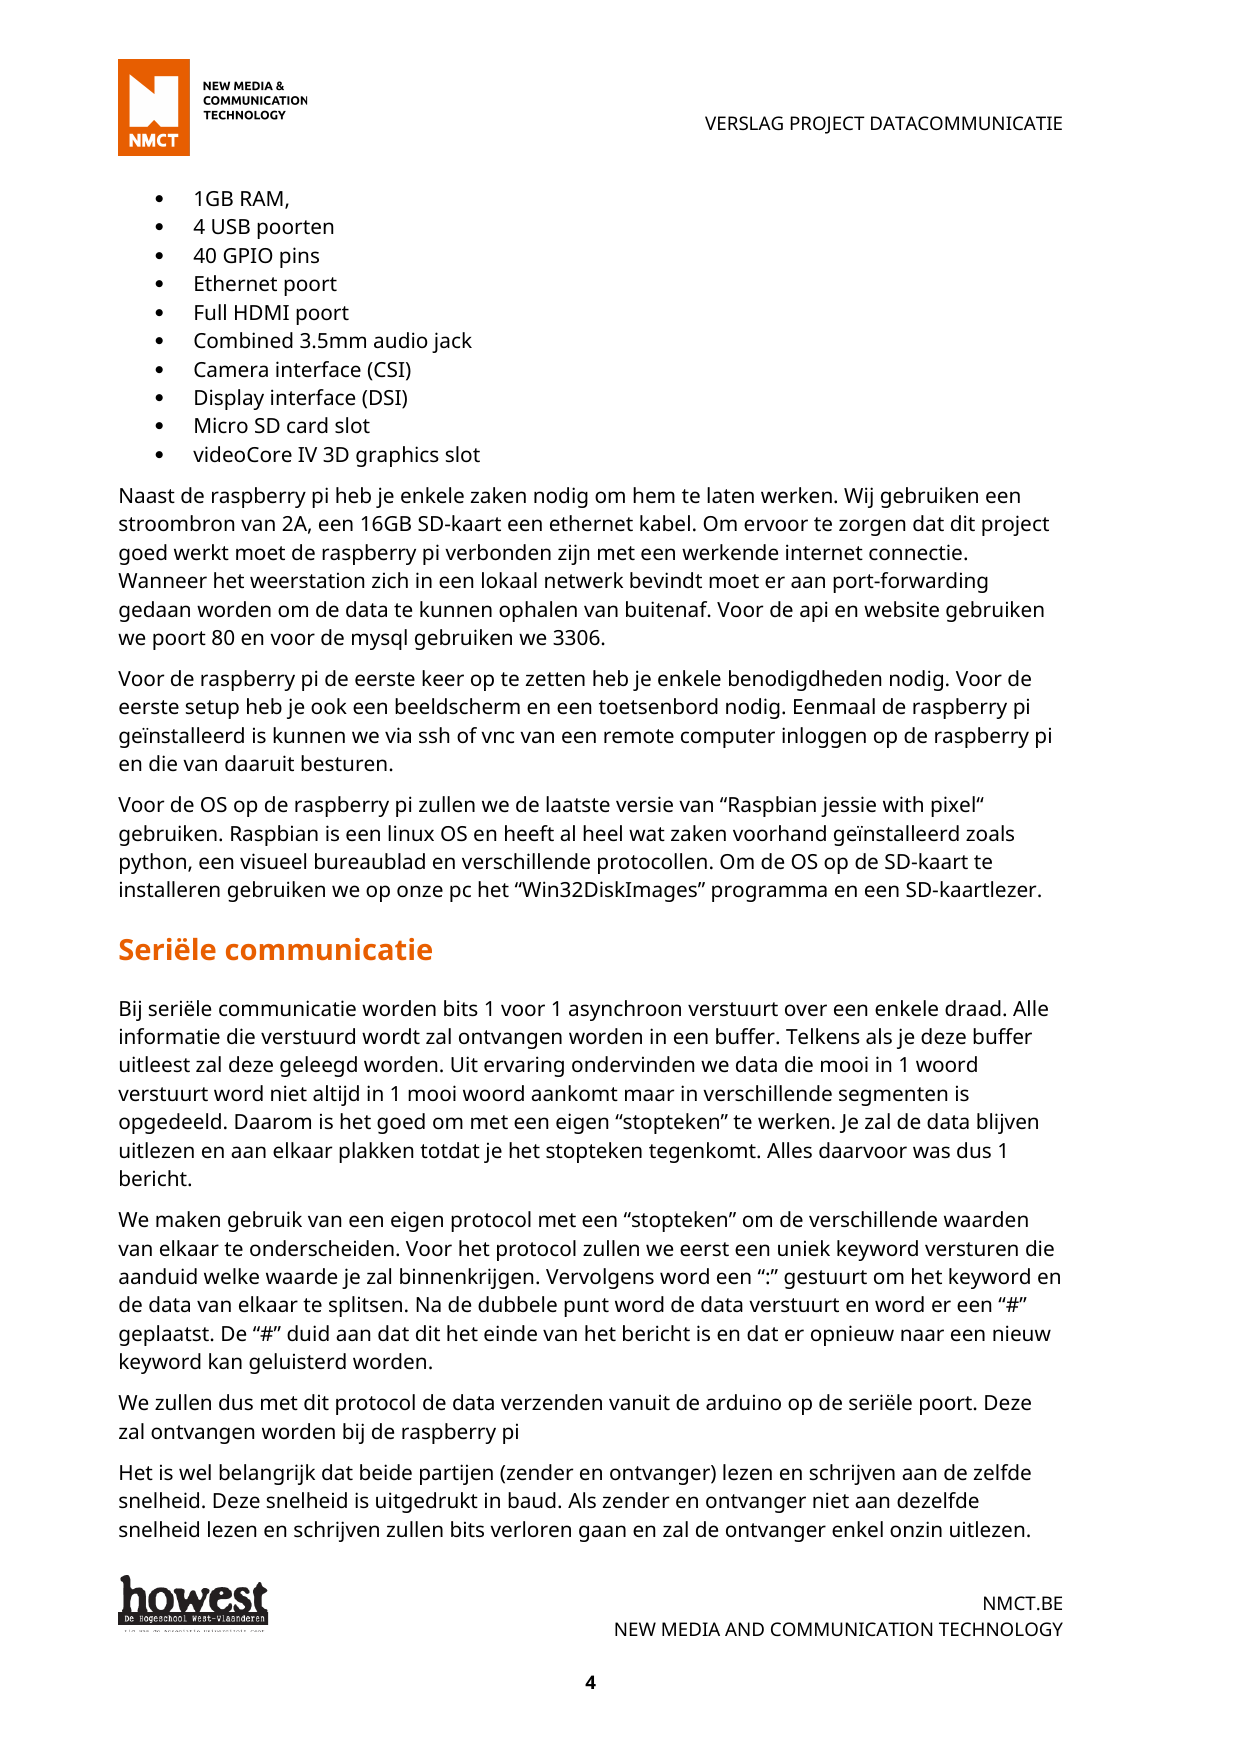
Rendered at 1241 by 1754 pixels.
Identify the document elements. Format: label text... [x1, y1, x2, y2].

text Bij seriële communicatie worden bits 1 voor 1 asynchroon verstuurt over een enkele draad. Alle informatie die verstuurd wordt zal ontvangen worden in een buffer. Telkens als je deze buffer uitleest zal deze geleegd worden. Uit ervaring ondervinden we data die mooi in 1 woord verstuurt word niet altijd in 1 mooi woord aankomt maar in verschillende segmenten is opgedeeld. Daarom is het goed om met een eigen “stopteken” te werken. Je zal de data blijven uitlezen en aan elkaar plakken totdat je het stopteken tegenkomt. Alles daarvoor was dus 1 bericht. [118, 994, 1063, 1193]
list Full HDMI poort [156, 298, 1063, 326]
subtitle Seriële communicatie [118, 929, 1063, 969]
list 1GB RAM, [156, 184, 1063, 212]
text We zullen dus met dit protocol de data verzenden vanuit de arduino op de seriële poort. Deze zal ontvangen worden bij de raspberry pi [118, 1388, 1063, 1445]
text Het is wel belangrijk dat beide partijen (zender en ontvanger) lezen en schrijven aan de zelfde snelheid. Deze snelheid is uitgedrukt in baud. Als zender en ontvanger niet aan dezelfde snelheid lezen en schrijven zullen bits verloren gaan en zal de ontvanger enkel onzin uitlezen. [118, 1458, 1063, 1543]
list 40 GPIO pins [156, 241, 1063, 269]
list 4 USB poorten [156, 212, 1063, 241]
text Voor de OS op de raspberry pi zullen we de laatste versie van “Raspbian jessie with pixel“ gebruiken. Raspbian is een linux OS en heeft al heel wat zaken voorhand geïnstalleerd zoals python, een visueel bureaublad en verschillende protocollen. Om de OS op de SD-kaart te installeren gebruiken we op onze pc het “Win32DiskImages” programma en een SD-kaartlezer. [118, 790, 1063, 904]
list Micro SD card slot [156, 412, 1063, 440]
text Voor de raspberry pi de eerste keer op te zetten heb je enkele benodigdheden nodig. Voor de eerste setup heb je ook een beeldscherm en een toetsenbord nodig. Eenmaal de raspberry pi geïnstalleerd is kunnen we via ssh of vnc van een remote computer inloggen op de raspberry pi en die van daaruit besturen. [118, 664, 1063, 778]
list Combined 3.5mm audio jack [156, 326, 1063, 355]
list Display interface (DSI) [156, 383, 1063, 412]
text Naast de raspberry pi heb je enkele zaken nodig om hem te laten werken. Wij gebruiken een stroombron van 2A, een 16GB SD-kaart een ethernet kabel. Om ervoor te zorgen dat dit project goed werkt moet de raspberry pi verbonden zijn met een werkende internet connectie. Wanneer het weerstation zich in een lokaal netwerk bevindt moet er aan port-forwarding gedaan worden om de data te kunnen ophalen van buitenaf. Voor de api en website gebruiken we poort 80 en voor de mysql gebruiken we 3306. [118, 481, 1063, 652]
list Camera interface (CSI) [156, 355, 1063, 383]
list videoCore IV 3D graphics slot [156, 440, 1063, 468]
text We maken gebruik van een eigen protocol met een “stopteken” om de verschillende waarden van elkaar te onderscheiden. Voor het protocol zullen we eerst een uniek keyword versturen die aanduid welke waarde je zal binnenkrijgen. Vervolgens word een “:” gestuurt om het keyword en de data van elkaar te splitsen. Na de dubbele punt word de data verstuurt en word er een “#” geplaatst. De “#” duid aan dat dit het einde van het bericht is en dat er opnieuw naar een nieuw keyword kan geluisterd worden. [118, 1205, 1063, 1376]
list Ethernet poort [156, 269, 1063, 298]
